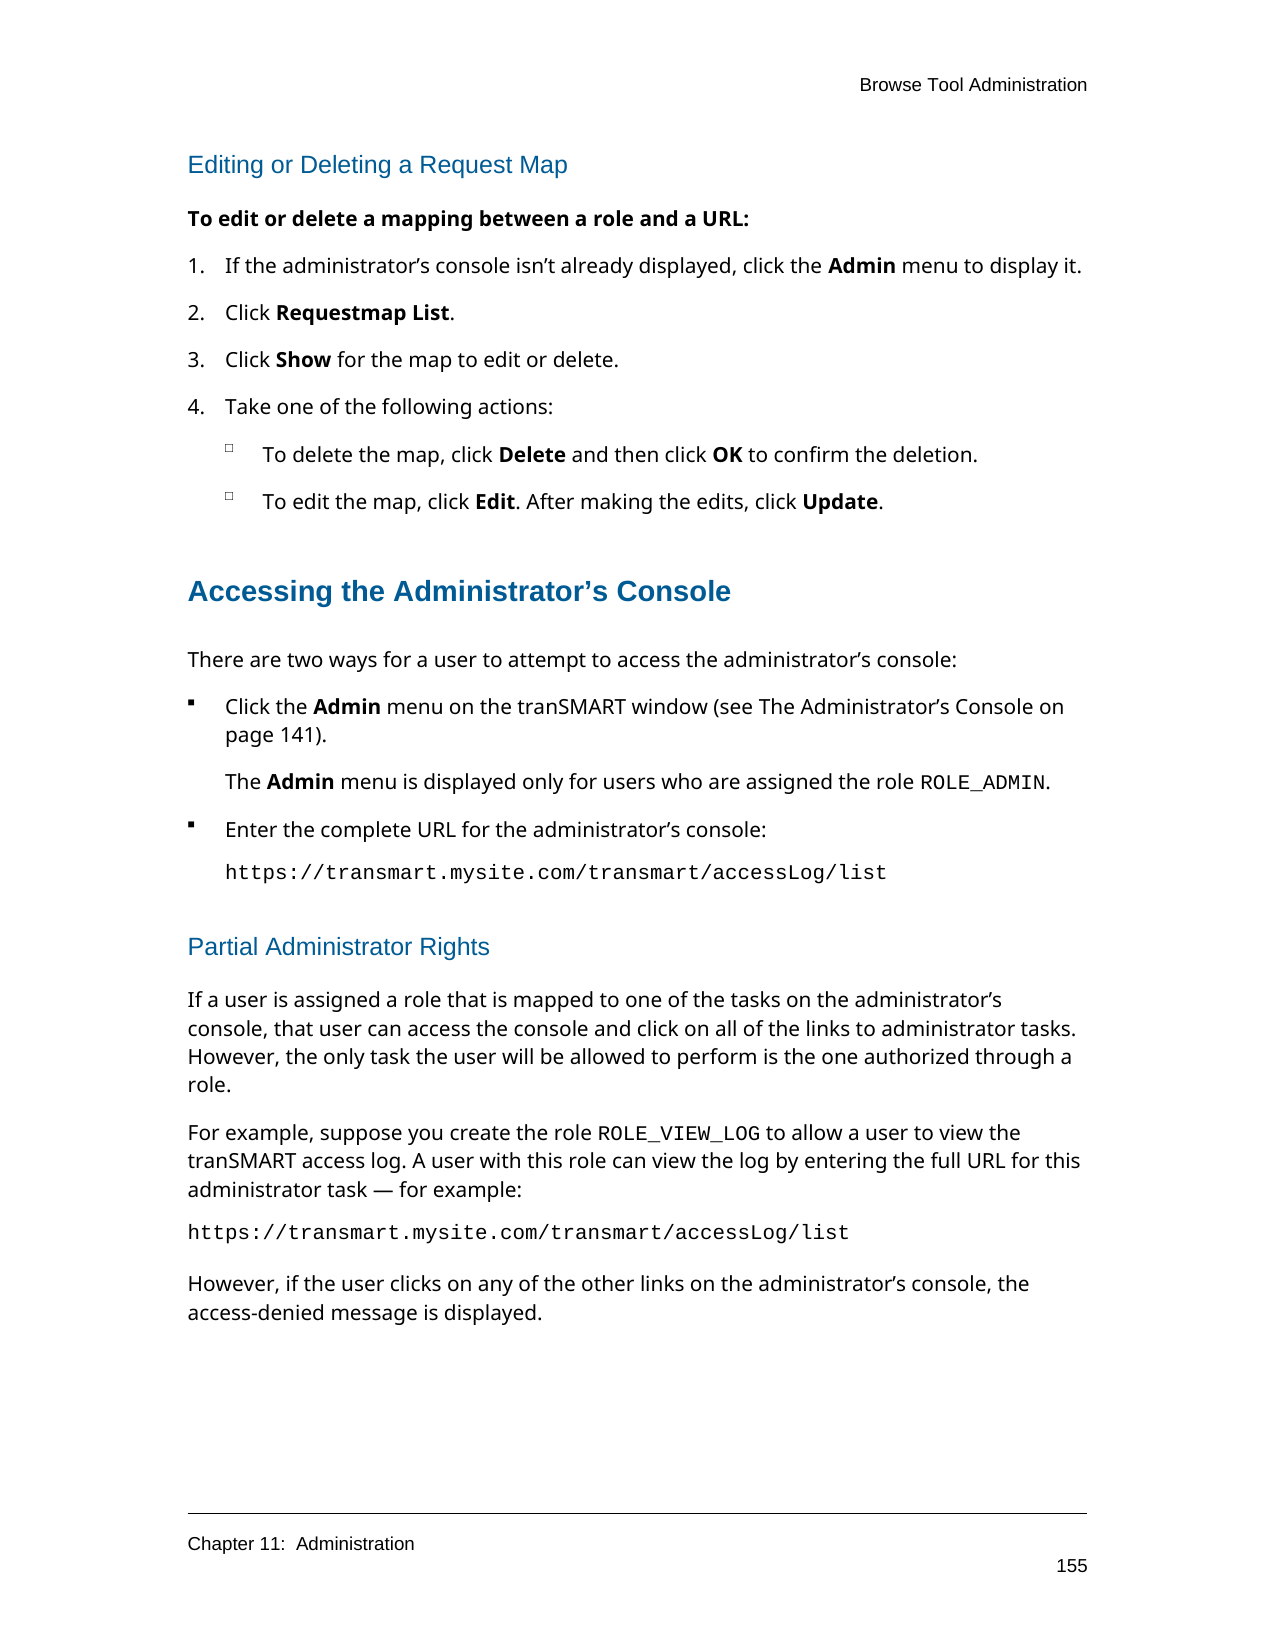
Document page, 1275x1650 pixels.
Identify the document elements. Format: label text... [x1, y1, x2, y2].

text https://transmart.mysite.com/transmart/accessLog/list [225, 862, 1087, 886]
text For example, suppose you create the role ROLE_VIEW_LOG to allow a user to view the tranSMART access log. A user with this role can view the log by entering the full URL for this administrator task — for example: [187, 1118, 1087, 1203]
list To delete the map, click Delete and then click OK to confirm the deletion. [225, 440, 1087, 468]
list If the administrator’s console isn’t already displayed, click the Admin menu to display it. [187, 251, 1087, 279]
text https://transmart.mysite.com/transmart/accessLog/list [187, 1222, 1087, 1246]
text If a user is assigned a role that is mapped to one of the tasks on the administrator’s console, that user can access the console and click on all of the links to administrator tasks. However, the only task the user will be allowed to perform is the one authorized through a role. [187, 985, 1087, 1099]
subtitle Editing or Deleting a Request Map [187, 150, 1087, 179]
list Click the Admin menu on the tranSMART window (see The Administrator’s Console on page 135). [187, 692, 1087, 749]
list Enter the complete URL for the administrator’s console: [187, 815, 1087, 843]
text However, if the user clicks on any of the other links on the administrator’s console, the access-denied message is displayed. [187, 1269, 1087, 1326]
list Click Requestmap List. [187, 298, 1087, 327]
text The Admin menu is displayed only for users who are assigned the role ROLE_ADMIN. [225, 767, 1087, 796]
subtitle Partial Administrator Rights [187, 931, 1087, 960]
list To edit or delete a mapping between a role and a URL: [187, 204, 1087, 232]
list Click Show for the map to edit or delete. [187, 345, 1087, 374]
list To edit the map, click Edit. After making the edits, click Update. [225, 487, 1087, 515]
text There are two ways for a user to attempt to access the administrator’s console: [187, 645, 1087, 673]
list Take one of the following actions: [187, 392, 1087, 421]
subtitle Accessing the Administrator’s Console [187, 574, 1087, 607]
